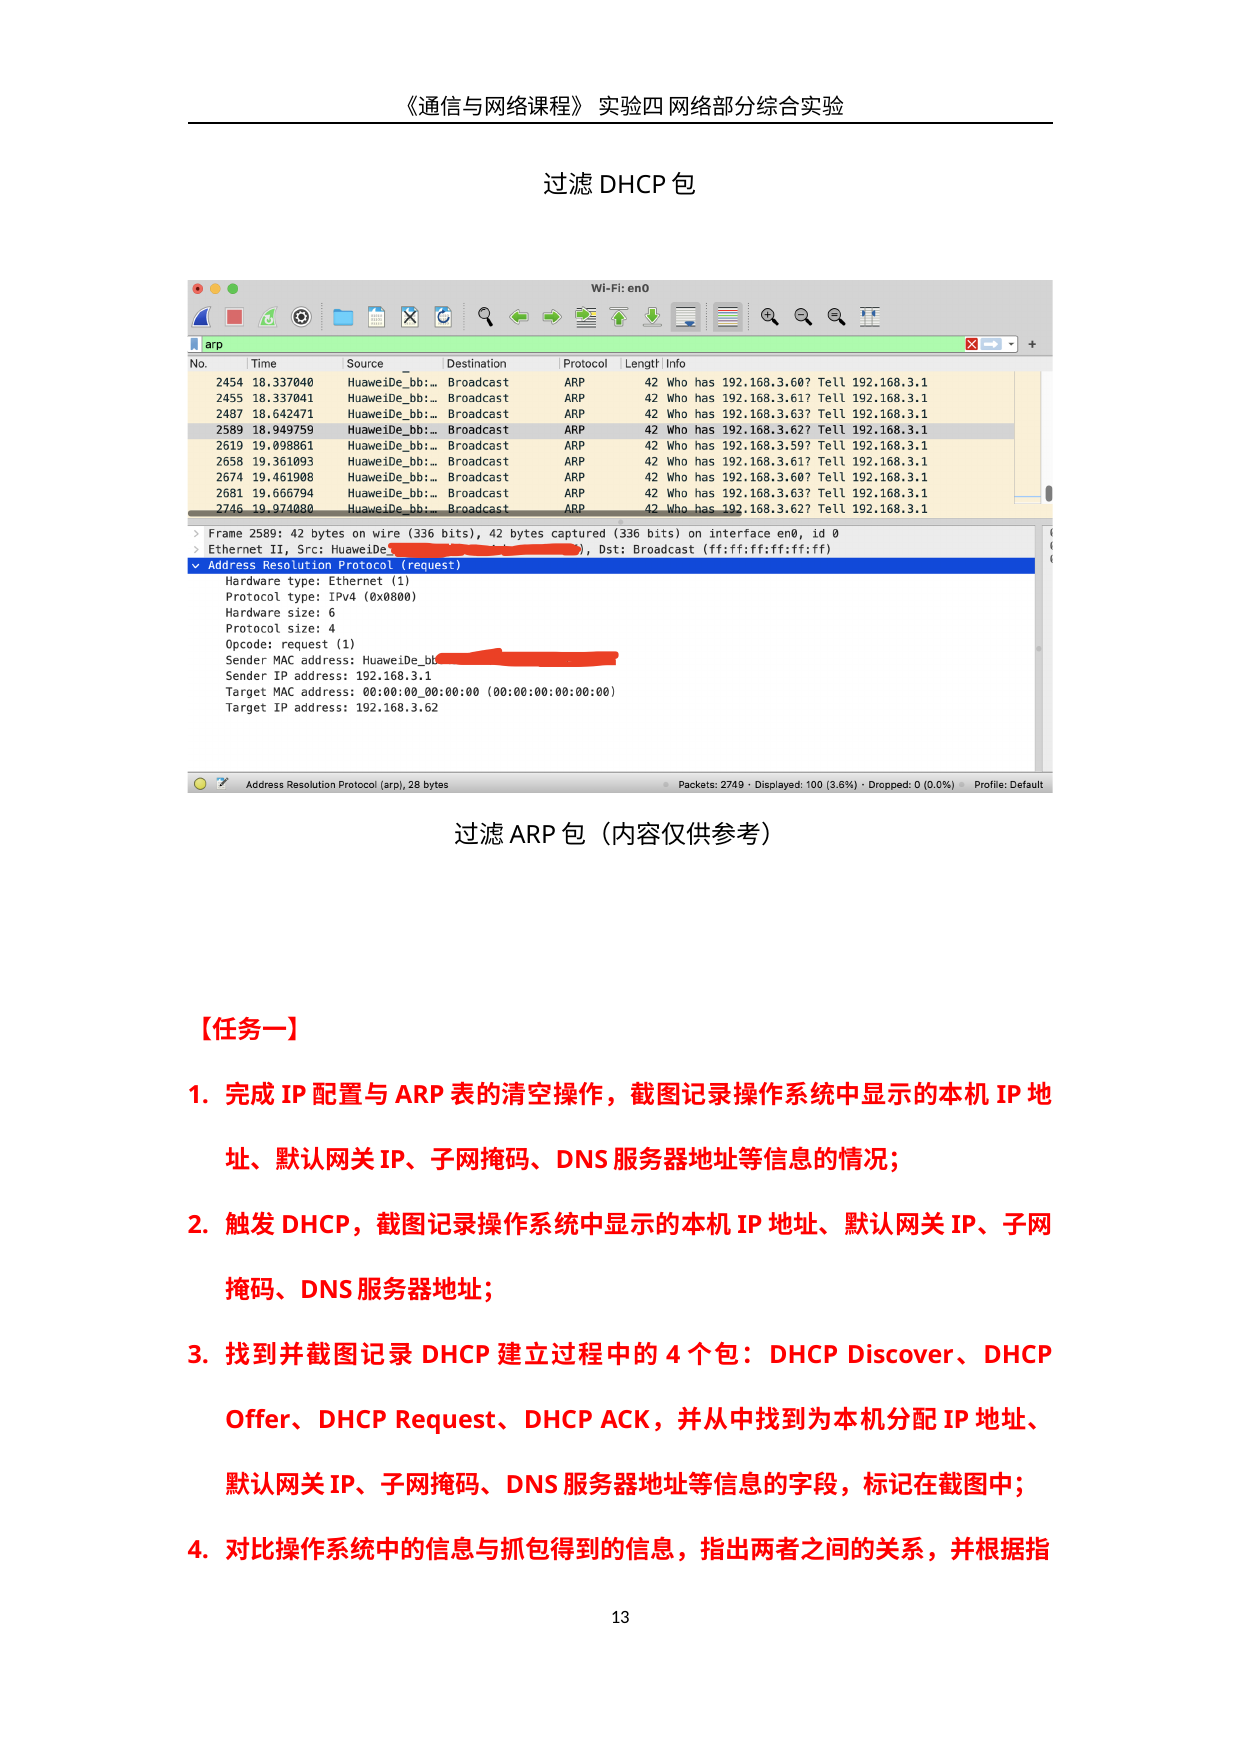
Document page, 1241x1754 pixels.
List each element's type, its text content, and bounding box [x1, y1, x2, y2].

picture [187, 280, 1053, 793]
list 找到并截图记录DHCP建立过程中的4个包：DHCP Discover、DHCP Offer、DHCP Request、DHCP ACK，并从中找到为本机分配IP地址、默认网关IP、子网掩码、DNS服务器地址等信息的字段，标记在截图中； [187, 1320, 1053, 1515]
text 【任务一】 [187, 995, 1053, 1060]
text 过滤DHCP包 [187, 150, 1053, 215]
list 触发DHCP，截图记录操作系统中显示的本机IP地址、默认网关IP、子网掩码、DNS服务器地址； [187, 1190, 1053, 1320]
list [187, 1515, 1053, 1580]
list 完成IP配置与ARP表的清空操作，截图记录操作系统中显示的本机IP地址、默认网关IP、子网掩码、DNS服务器地址等信息的情况； [187, 1060, 1053, 1190]
text 过滤ARP包（内容仅供参考） [187, 800, 1053, 865]
